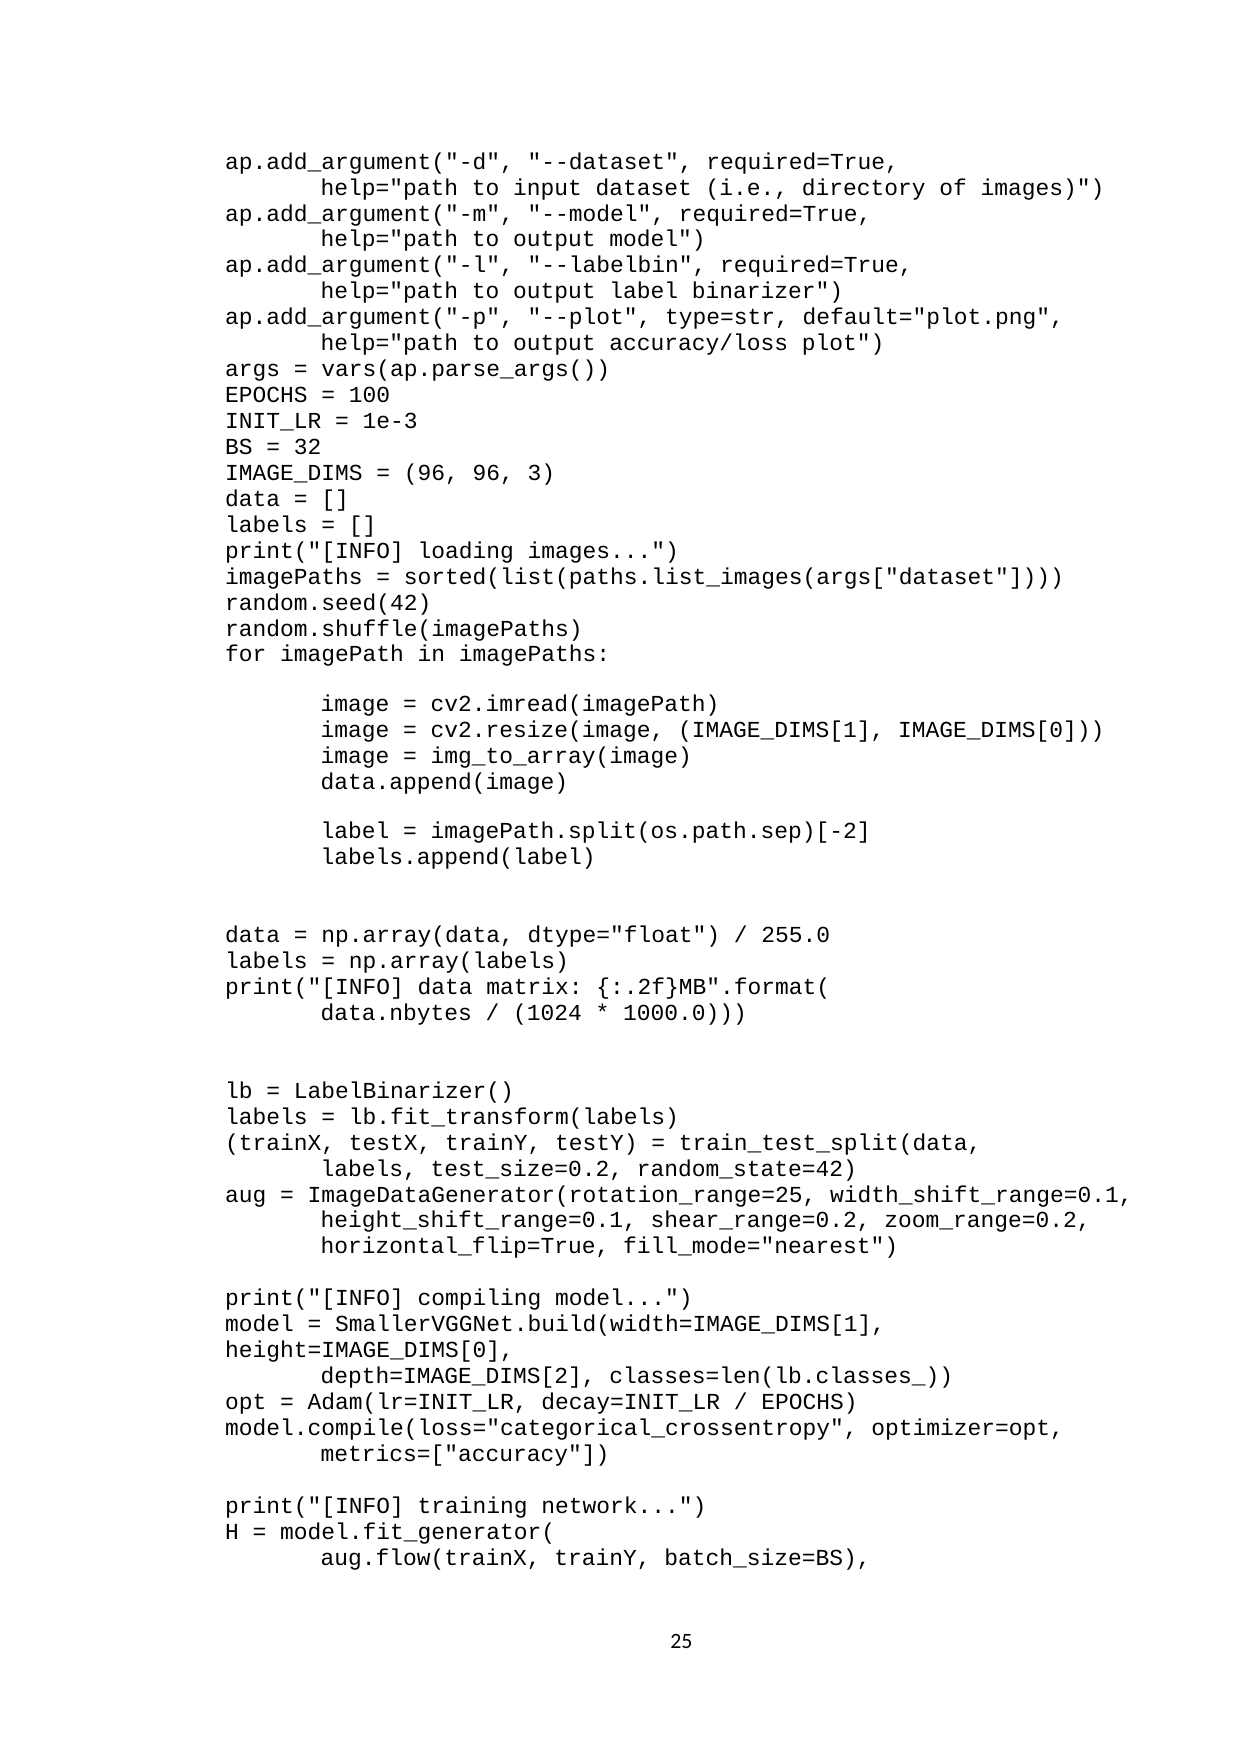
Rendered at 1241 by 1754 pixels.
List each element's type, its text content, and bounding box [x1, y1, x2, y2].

text IMAGE_DIMS = (96, 96, 3) [225, 461, 1150, 487]
text print("[INFO] training network...") [225, 1494, 1150, 1520]
text BS = 32 [225, 435, 1150, 461]
text opt = Adam(lr=INIT_LR, decay=INIT_LR / EPOCHS) [225, 1390, 1150, 1416]
text data = [] [225, 487, 1150, 513]
text model = SmallerVGGNet.build(width=IMAGE_DIMS[1], height=IMAGE_DIMS[0], [225, 1313, 1150, 1364]
text label = imagePath.split(os.path.sep)[-2] [225, 820, 1150, 846]
text model.compile(loss="categorical_crossentropy", optimizer=opt, [225, 1416, 1150, 1442]
text depth=IMAGE_DIMS[2], classes=len(lb.classes_)) [225, 1364, 1150, 1390]
text EPOCHS = 100 [225, 383, 1150, 409]
text lb = LabelBinarizer() [225, 1079, 1150, 1105]
text labels = lb.fit_transform(labels) [225, 1105, 1150, 1131]
text data.append(image) [225, 770, 1150, 796]
text help="path to output label binarizer") [225, 280, 1150, 306]
text image = cv2.imread(imagePath) [225, 692, 1150, 718]
text ap.add_argument("-d", "--dataset", required=True, [225, 150, 1150, 176]
text help="path to output model") [225, 228, 1150, 254]
text image = img_to_array(image) [225, 744, 1150, 770]
text ap.add_argument("-p", "--plot", type=str, default="plot.png", [225, 306, 1150, 332]
text (trainX, testX, trainY, testY) = train_test_split(data, [225, 1131, 1150, 1157]
text labels = np.array(labels) [225, 949, 1150, 975]
text metrics=["accuracy"]) [225, 1442, 1150, 1468]
text labels.append(label) [225, 846, 1150, 872]
text ap.add_argument("-m", "--model", required=True, [225, 202, 1150, 228]
text labels, test_size=0.2, random_state=42) [225, 1157, 1150, 1183]
text random.shuffle(imagePaths) [225, 617, 1150, 643]
text random.seed(42) [225, 591, 1150, 617]
text aug.flow(trainX, trainY, batch_size=BS), [225, 1546, 1150, 1572]
text labels = [] [225, 513, 1150, 539]
text help="path to input dataset (i.e., directory of images)") [225, 176, 1150, 202]
text args = vars(ap.parse_args()) [225, 357, 1150, 383]
text height_shift_range=0.1, shear_range=0.2, zoom_range=0.2, [225, 1209, 1150, 1235]
text image = cv2.resize(image, (IMAGE_DIMS[1], IMAGE_DIMS[0])) [225, 718, 1150, 744]
text imagePaths = sorted(list(paths.list_images(args["dataset"]))) [225, 565, 1150, 591]
text ap.add_argument("-l", "--labelbin", required=True, [225, 254, 1150, 280]
text print("[INFO] data matrix: {:.2f}MB".format( [225, 975, 1150, 1001]
text for imagePath in imagePaths: [225, 643, 1150, 669]
text data.nbytes / (1024 * 1000.0))) [225, 1001, 1150, 1027]
text H = model.fit_generator( [225, 1520, 1150, 1546]
text aug = ImageDataGenerator(rotation_range=25, width_shift_range=0.1, [225, 1183, 1150, 1209]
text print("[INFO] compiling model...") [225, 1287, 1150, 1313]
text print("[INFO] loading images...") [225, 539, 1150, 565]
text help="path to output accuracy/loss plot") [225, 332, 1150, 357]
text INIT_LR = 1e-3 [225, 409, 1150, 435]
text horizontal_flip=True, fill_mode="nearest") [225, 1235, 1150, 1261]
text data = np.array(data, dtype="float") / 255.0 [225, 923, 1150, 949]
